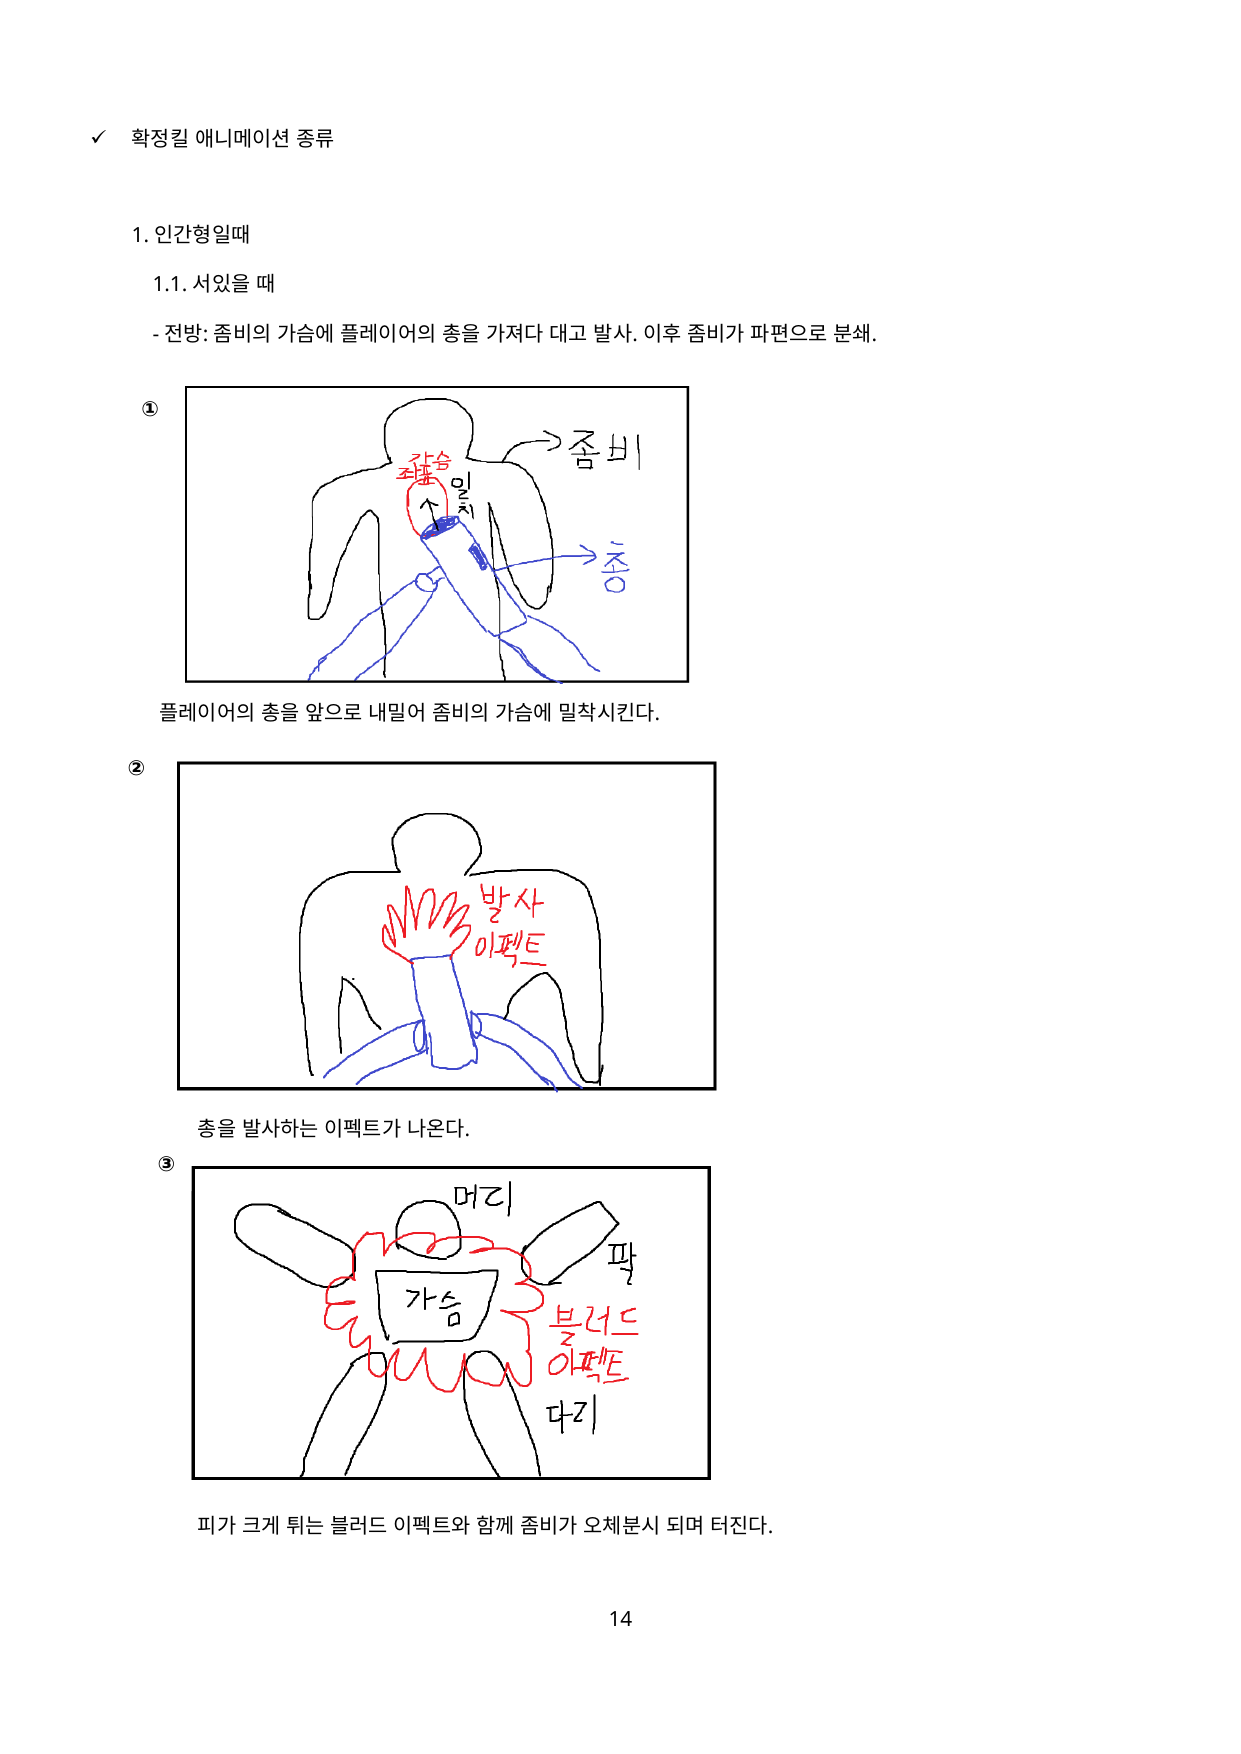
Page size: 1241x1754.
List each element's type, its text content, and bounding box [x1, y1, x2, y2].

list 1.1. 서있을 때 [131, 268, 1165, 298]
picture [185, 1156, 719, 1487]
picture [146, 366, 740, 689]
list 1. 인간형일때 [131, 218, 1165, 248]
picture [158, 745, 736, 1103]
list - 전방: 좀비의 가슴에 플레이어의 총을 가져다 대고 발사. 이후 좀비가 파편으로 분쇄. [131, 317, 1165, 347]
list 확정킬 애니메이션 종류 [90, 122, 1165, 152]
